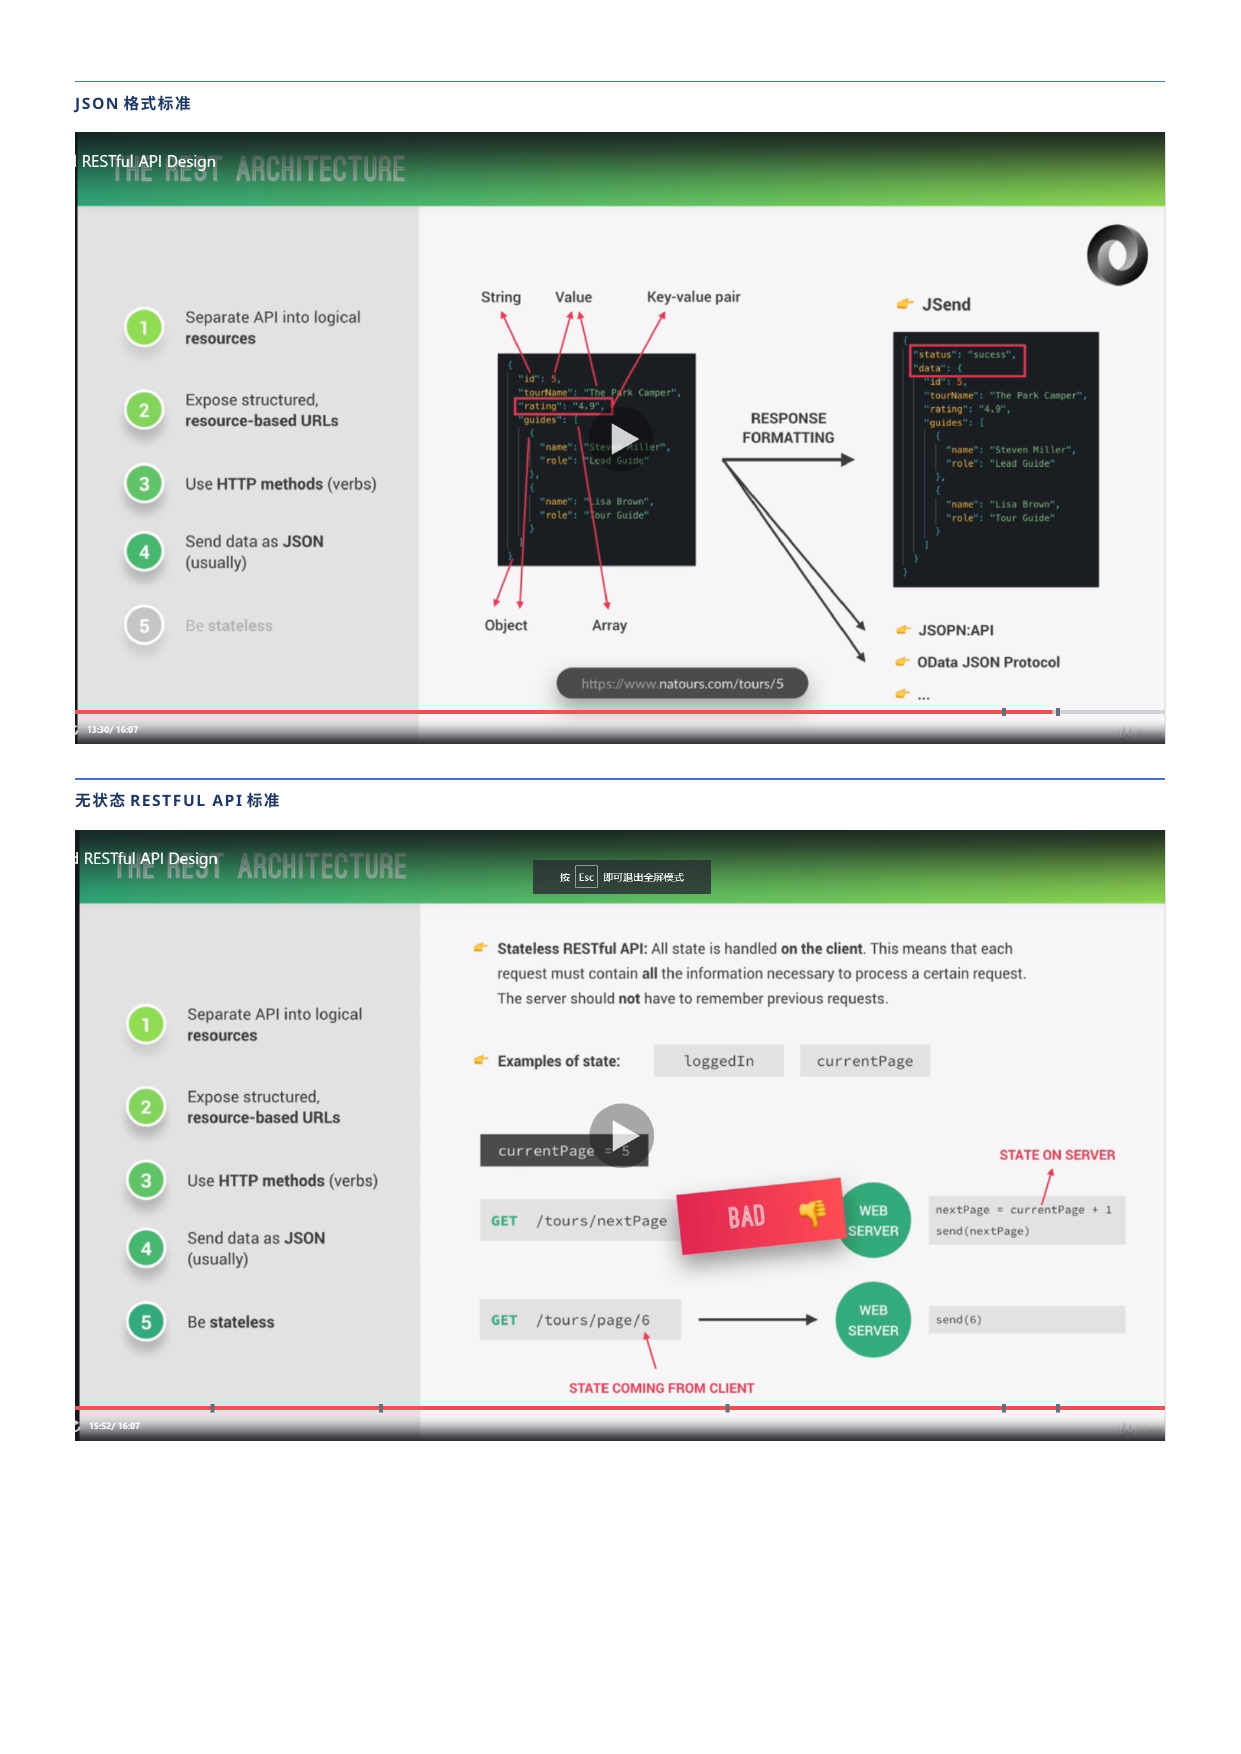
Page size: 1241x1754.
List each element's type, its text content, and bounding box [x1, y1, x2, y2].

picture [75, 132, 1166, 744]
subtitle Json格式标准 [75, 82, 1165, 119]
subtitle 无状态RESTful API标准 [75, 780, 1165, 816]
picture [75, 830, 1166, 1441]
